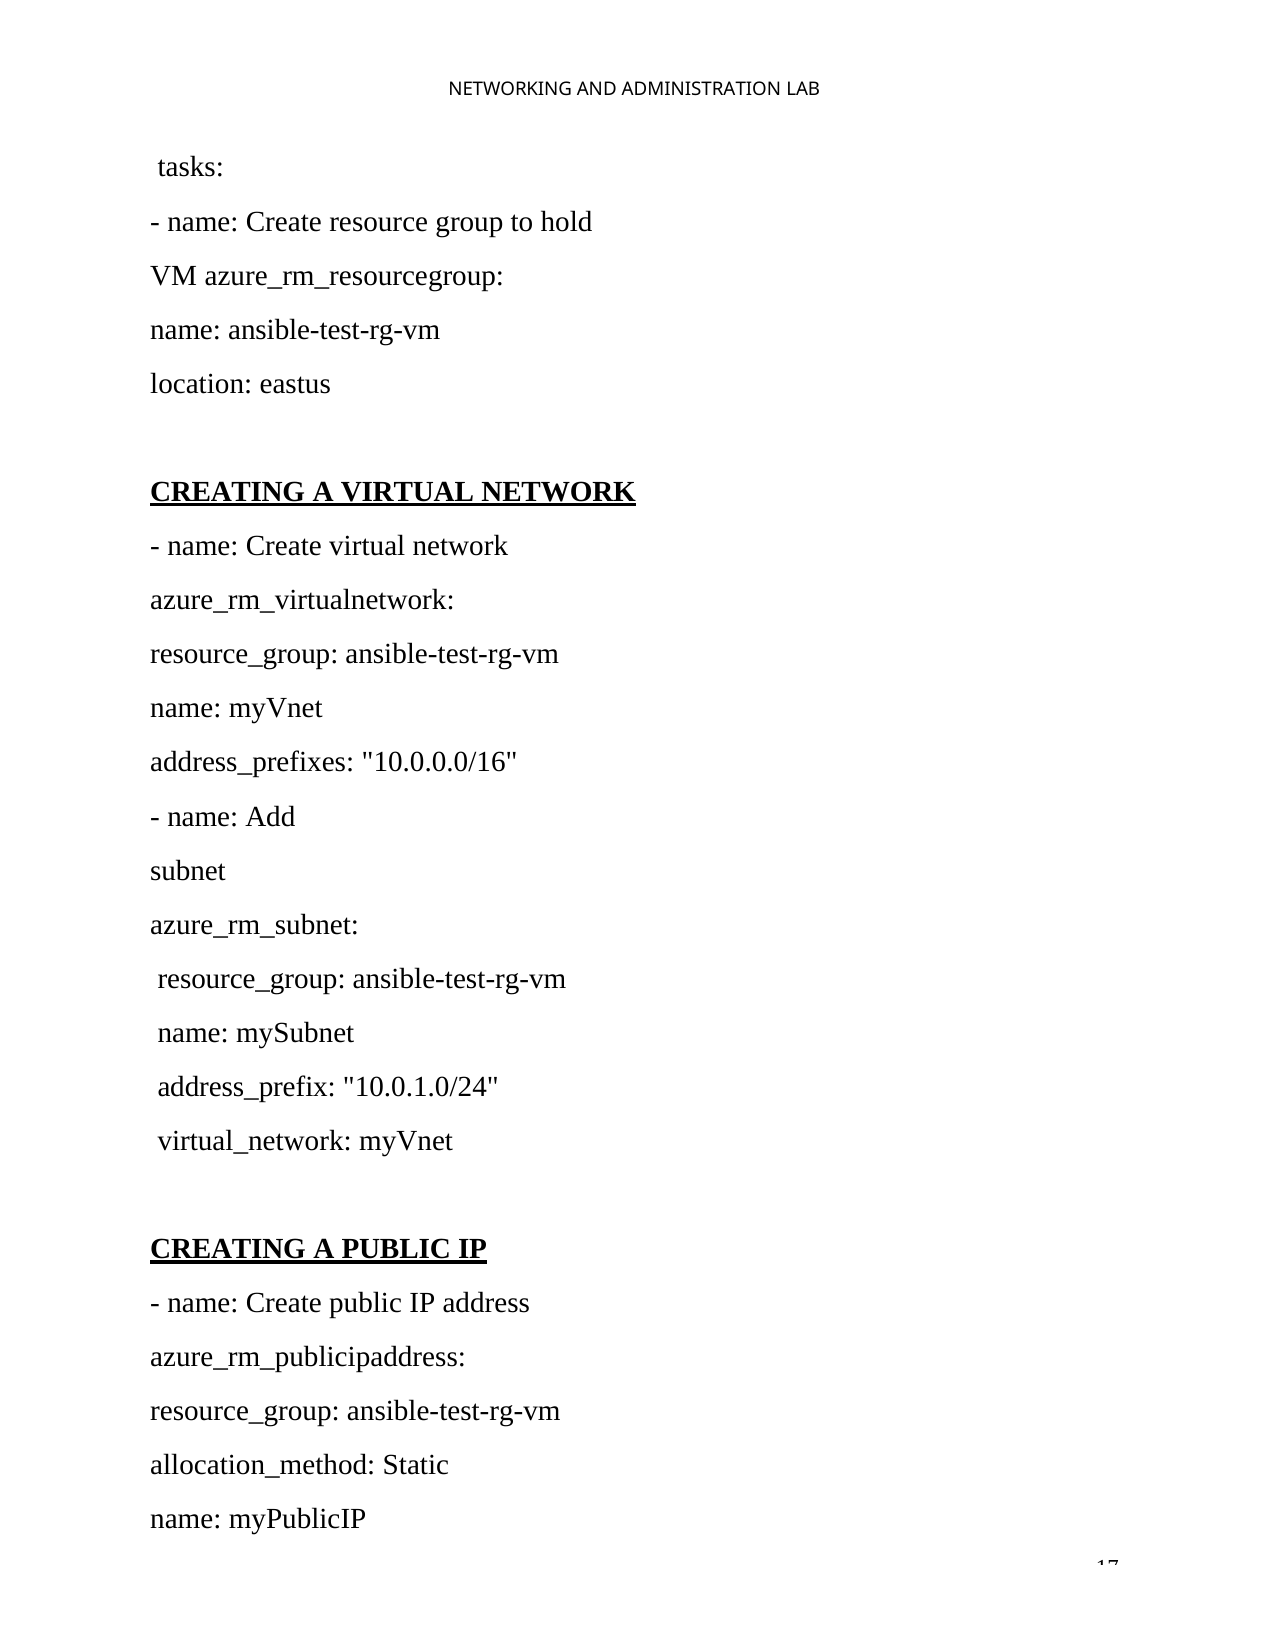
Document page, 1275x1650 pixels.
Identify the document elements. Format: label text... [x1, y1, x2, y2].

text resource_group: ansible-test-rg-vm name: mySubnet [157, 961, 568, 1048]
text tasks: [157, 149, 1275, 183]
text name: myPublicIP [150, 1502, 1275, 1535]
text name: ansible-test-rg-vm location: eastus [150, 312, 512, 399]
subtitle CREATING A PUBLIC IP [150, 1231, 1275, 1265]
list name: Create virtual network azure_rm_virtualnetwork: resource_group: ansible-test-rg-vm name: myVnet [150, 528, 560, 724]
list name: Create resource group to hold VM azure_rm_resourcegroup: [150, 204, 646, 291]
text CREATING A VIRTUAL NETWORK [150, 474, 1275, 508]
text address_prefix: "10.0.1.0/24" virtual_network: myVnet [157, 1069, 501, 1156]
list name: Create public IP address azure_rm_publicipaddress: resource_group: ansible-test-rg-vm allocation_method: Static [150, 1286, 567, 1481]
list name: Add subnet azure_rm_subnet: [150, 799, 378, 940]
text address_prefixes: "10.0.0.0/16" [150, 744, 1275, 778]
